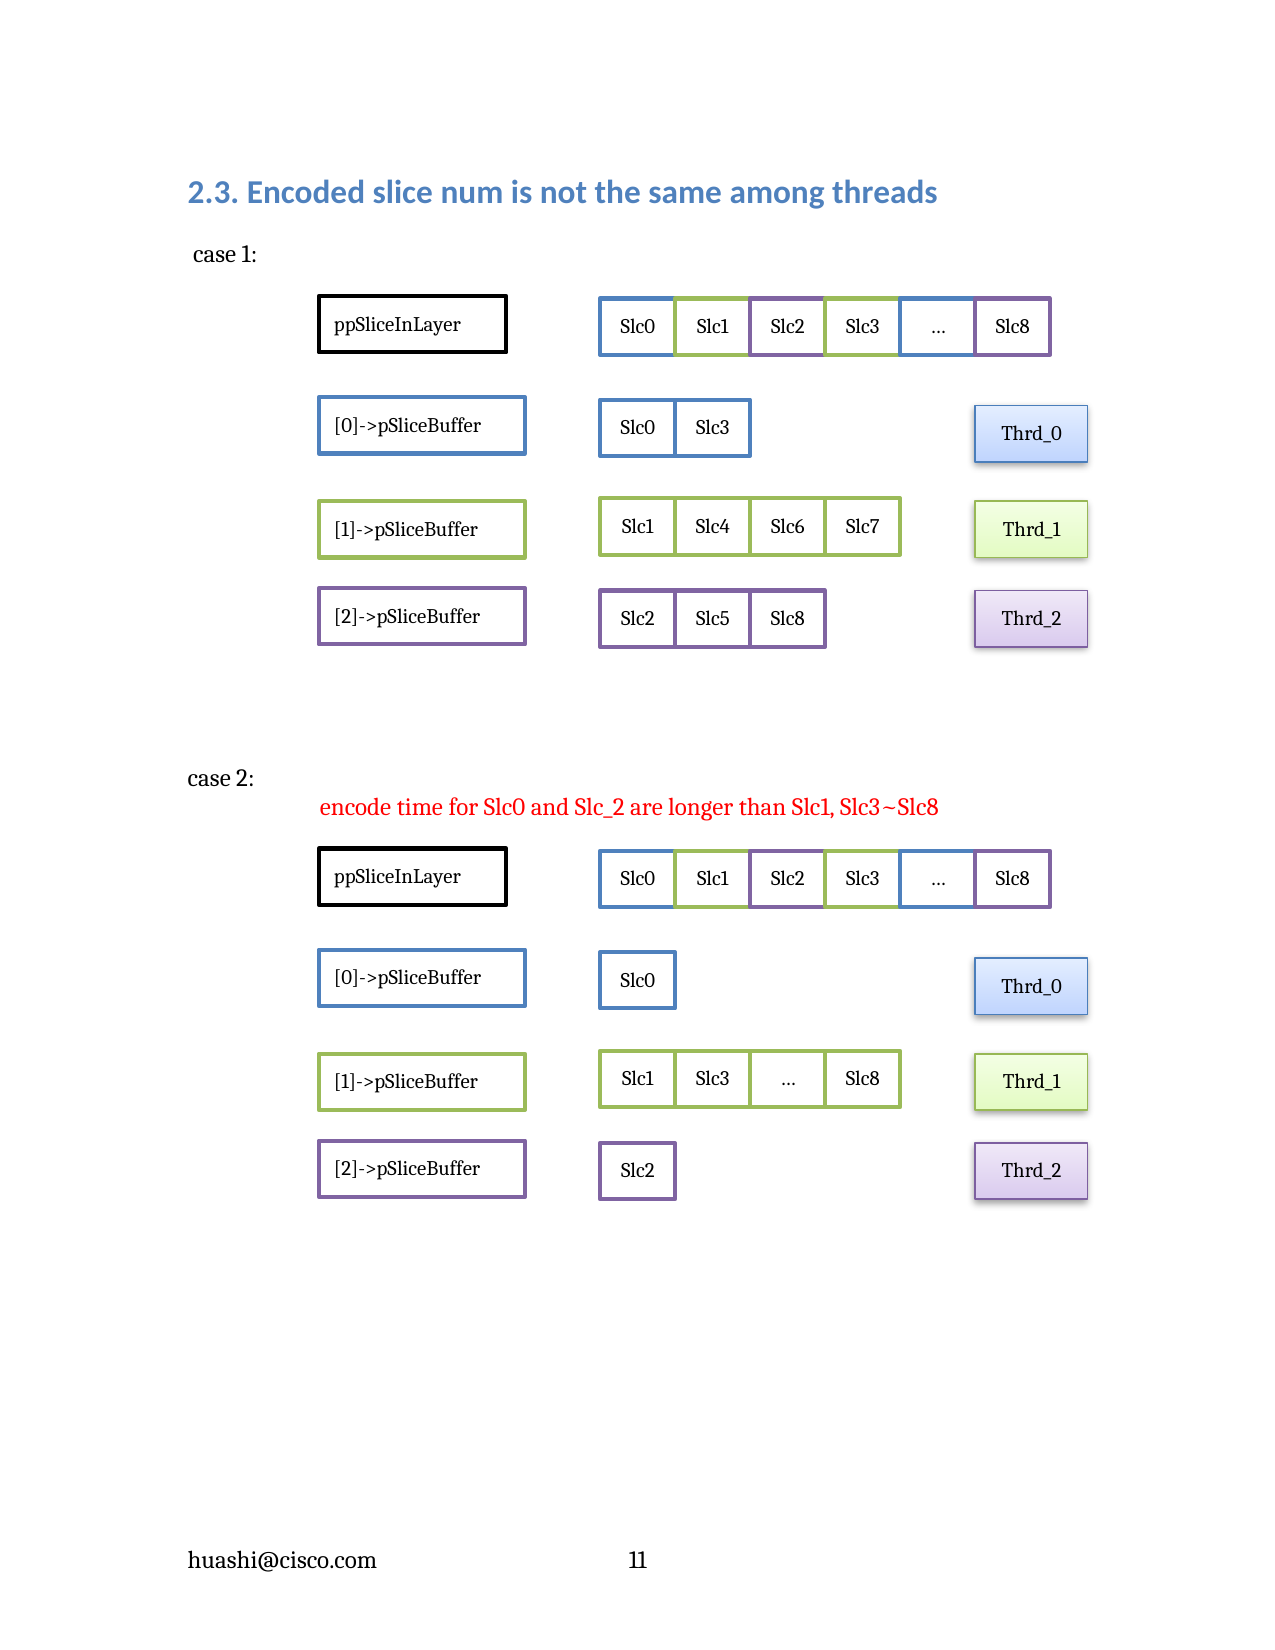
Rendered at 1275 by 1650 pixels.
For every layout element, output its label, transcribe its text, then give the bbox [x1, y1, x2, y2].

text case 2: [187, 764, 1087, 793]
text case 1: [187, 240, 1087, 269]
subtitle 2.3. Encoded slice num is not the same among threads [187, 171, 1087, 212]
text encode time for Slc0 and Slc_2 are longer than Slc1, Slc3~Slc8 [187, 793, 1087, 822]
